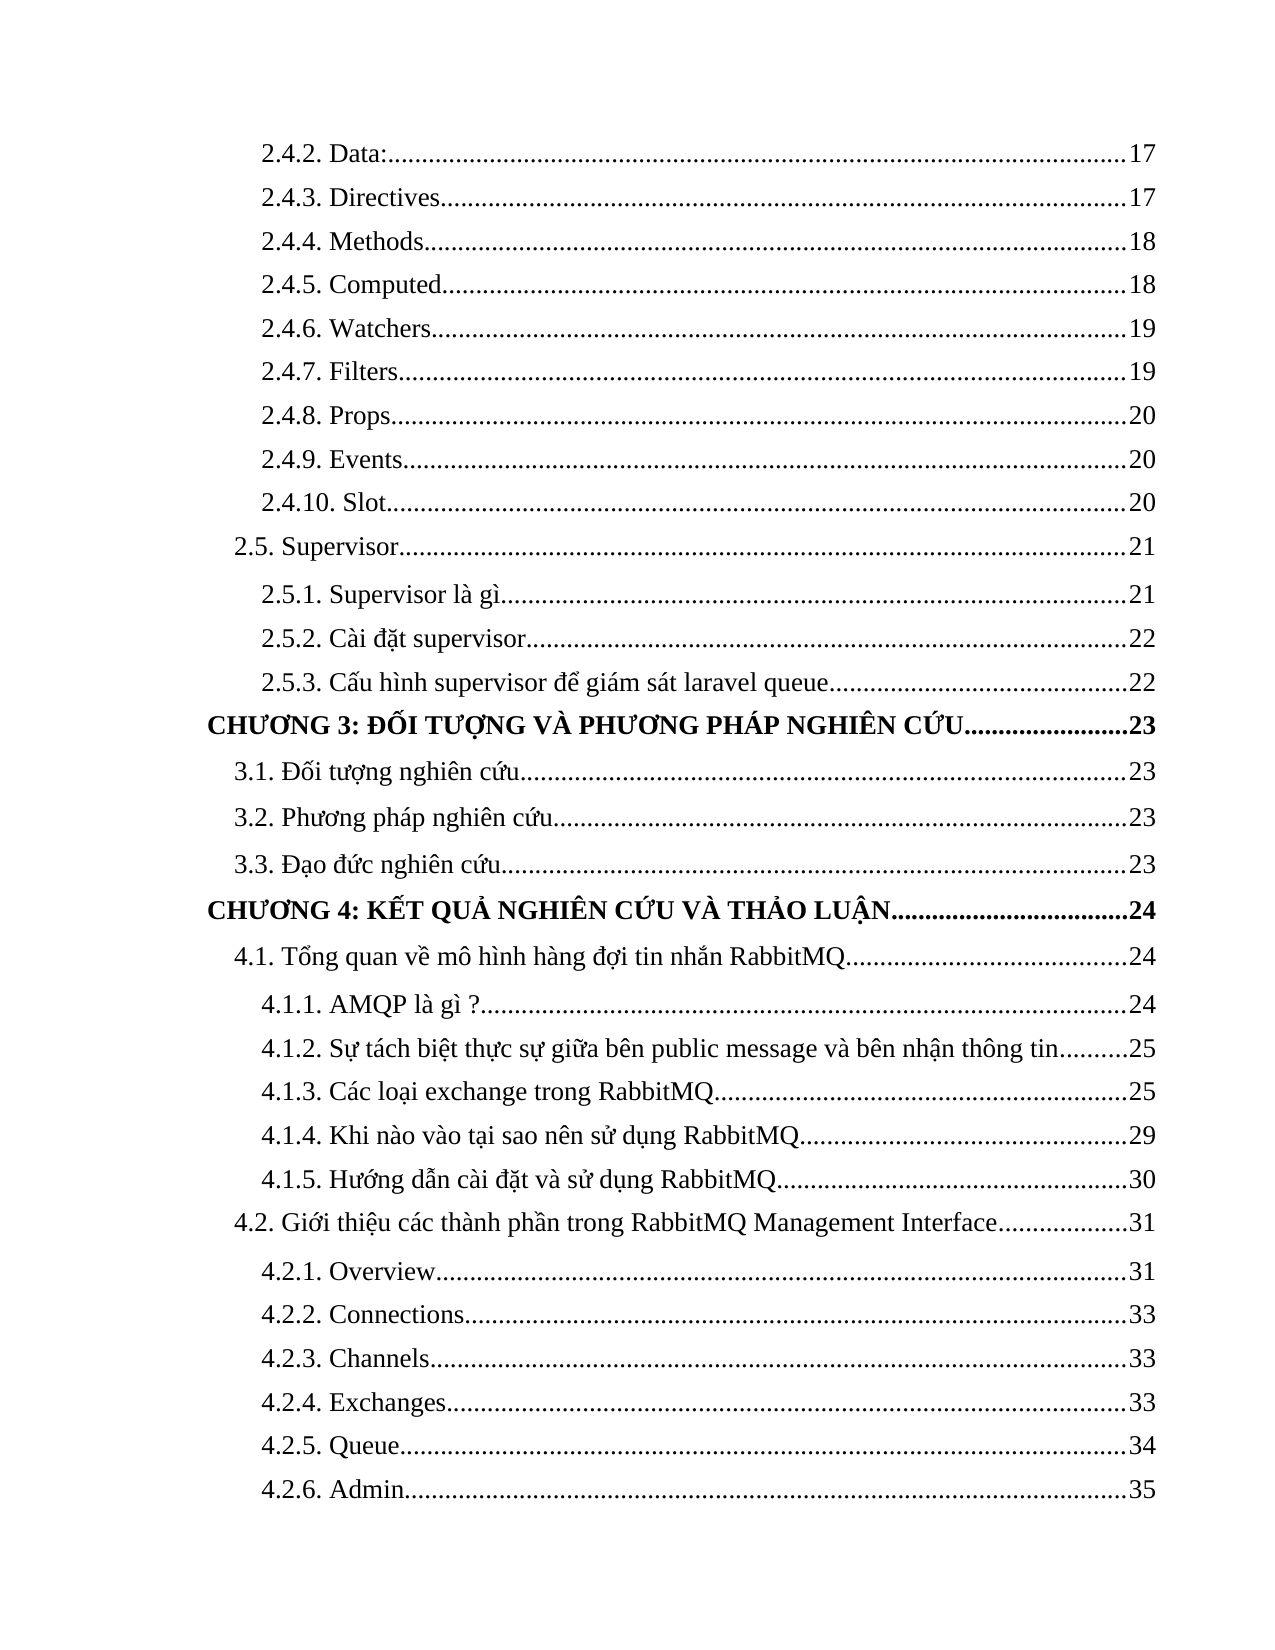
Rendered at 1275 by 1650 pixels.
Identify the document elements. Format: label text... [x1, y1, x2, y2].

text 4.2.2. Connections 33 [261, 1298, 1157, 1329]
text 4.2. Giới thiệu các thành phần trong RabbitMQ Management Interface 31 [234, 1206, 1157, 1238]
text 2.4.10. Slot 20 [261, 486, 1157, 518]
text 3.2. Phương pháp nghiên cứu 23 [234, 802, 1157, 833]
text 2.4.7. Filters 19 [261, 356, 1157, 387]
text 3.3. Đạo đức nghiên cứu 23 [234, 848, 1157, 879]
text 4.2.1. Overview 31 [261, 1255, 1157, 1286]
text 2.4.8. Props 20 [261, 399, 1157, 430]
text CHƯƠNG 4: KẾT QUẢ NGHIÊN CỨU VÀ THẢO LUẬN 24 [207, 894, 1157, 925]
text 4.2.6. Admin 35 [261, 1473, 1157, 1504]
text 4.1.2. Sự tách biệt thực sự giữa bên public message và bên nhận thông tin 25 [261, 1032, 1157, 1063]
text 4.1. Tổng quan về mô hình hàng đợi tin nhắn RabbitMQ 24 [234, 940, 1157, 971]
text 2.4.5. Computed 18 [261, 268, 1157, 299]
text 4.1.5. Hướng dẫn cài đặt và sử dụng RabbitMQ 30 [261, 1163, 1157, 1194]
text 3.1. Đối tượng nghiên cứu 23 [234, 755, 1157, 787]
text 2.5.1. Supervisor là gì 21 [261, 578, 1157, 609]
text 2.5.3. Cấu hình supervisor để giám sát laravel queue 22 [261, 666, 1157, 697]
text 2.4.4. Methods 18 [261, 224, 1157, 256]
text 4.2.3. Channels 33 [261, 1342, 1157, 1373]
text 2.4.2. Data: 17 [261, 137, 1157, 168]
text 2.4.6. Watchers 19 [261, 312, 1157, 343]
text 2.5.2. Cài đặt supervisor 22 [261, 622, 1157, 653]
text 4.1.3. Các loại exchange trong RabbitMQ 25 [261, 1076, 1157, 1107]
text 4.2.4. Exchanges 33 [261, 1386, 1157, 1417]
text 4.1.4. Khi nào vào tại sao nên sử dụng RabbitMQ 29 [261, 1119, 1157, 1150]
text CHƯƠNG 3: ĐỐI TƯỢNG VÀ PHƯƠNG PHÁP NGHIÊN CỨU 23 [207, 709, 1157, 740]
text 4.1.1. AMQP là gì ? 24 [261, 988, 1157, 1019]
text 2.5. Supervisor 21 [234, 530, 1157, 561]
text 2.4.9. Events 20 [261, 443, 1157, 474]
text 4.2.5. Queue 34 [261, 1429, 1157, 1460]
text 2.4.3. Directives 17 [261, 181, 1157, 212]
